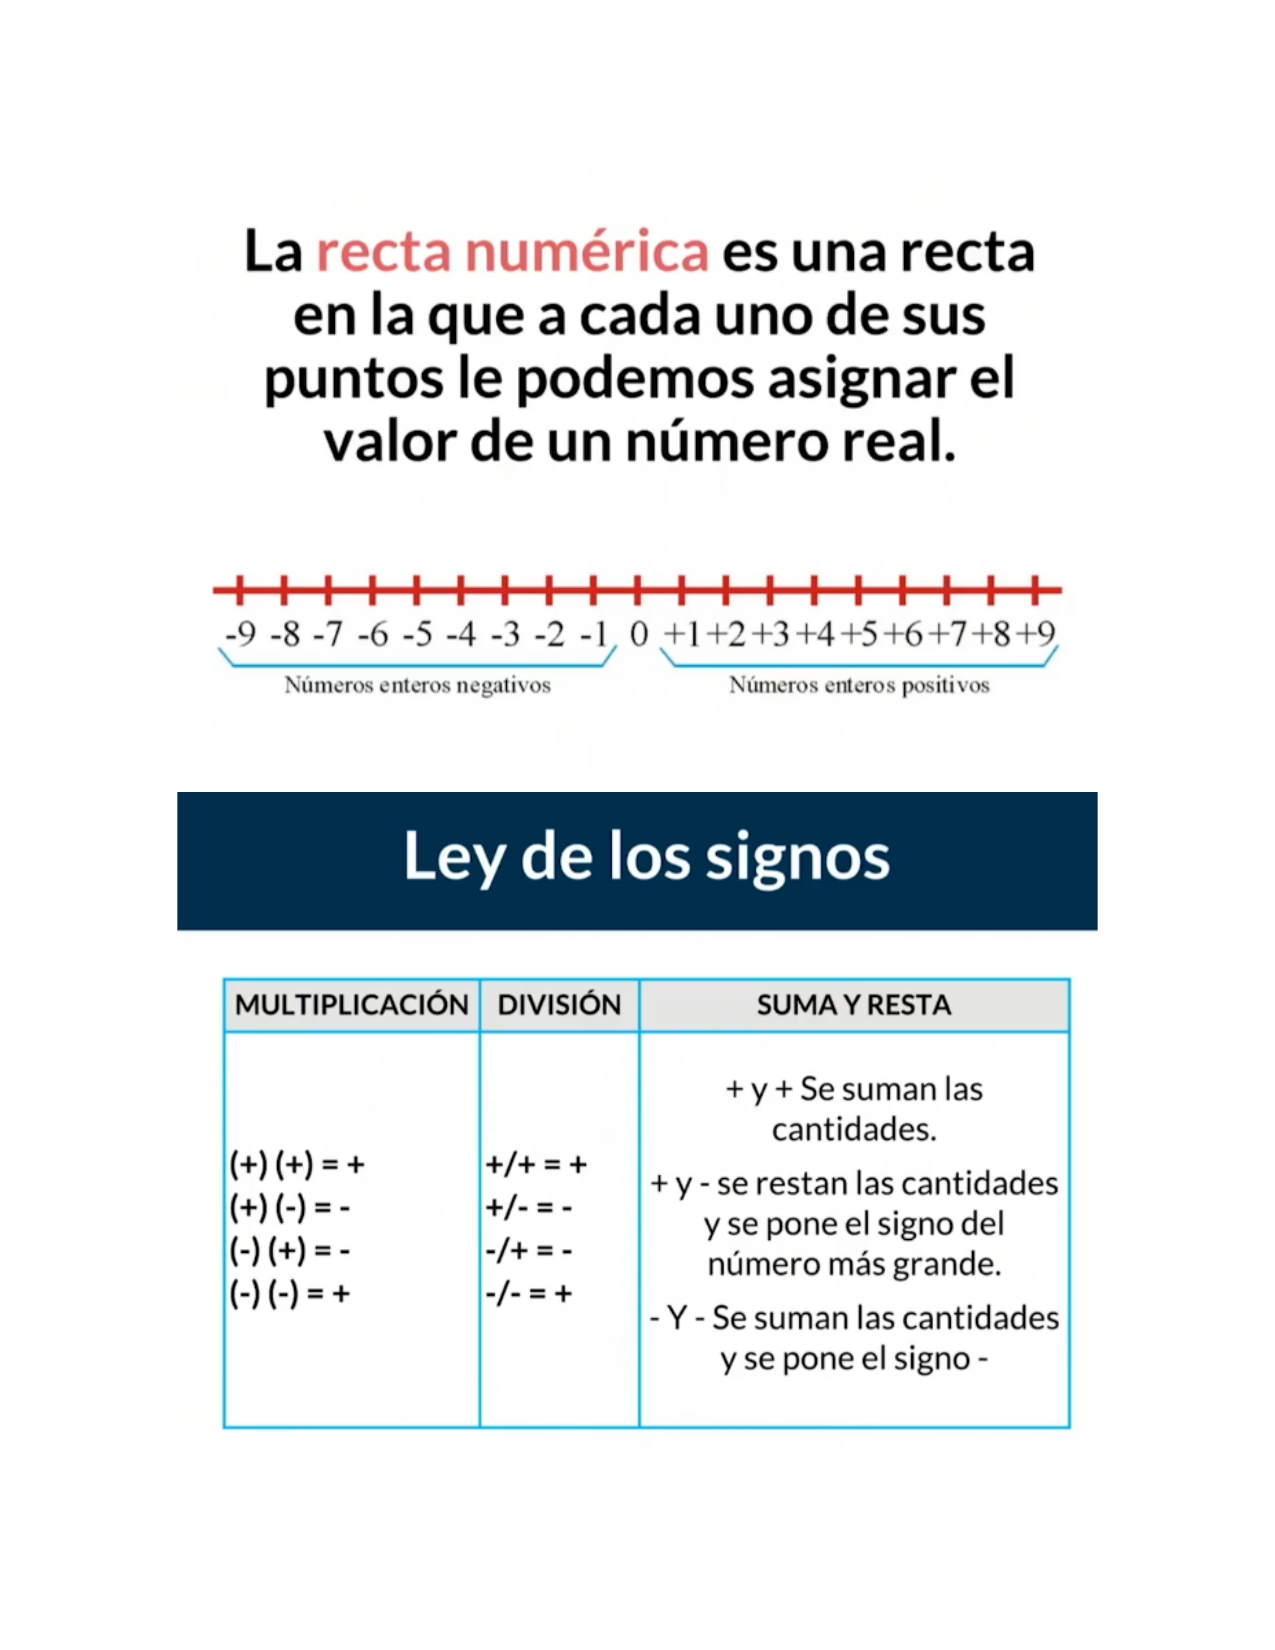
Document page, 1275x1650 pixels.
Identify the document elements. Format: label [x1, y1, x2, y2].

picture [177, 147, 1098, 774]
picture [177, 792, 1098, 1469]
